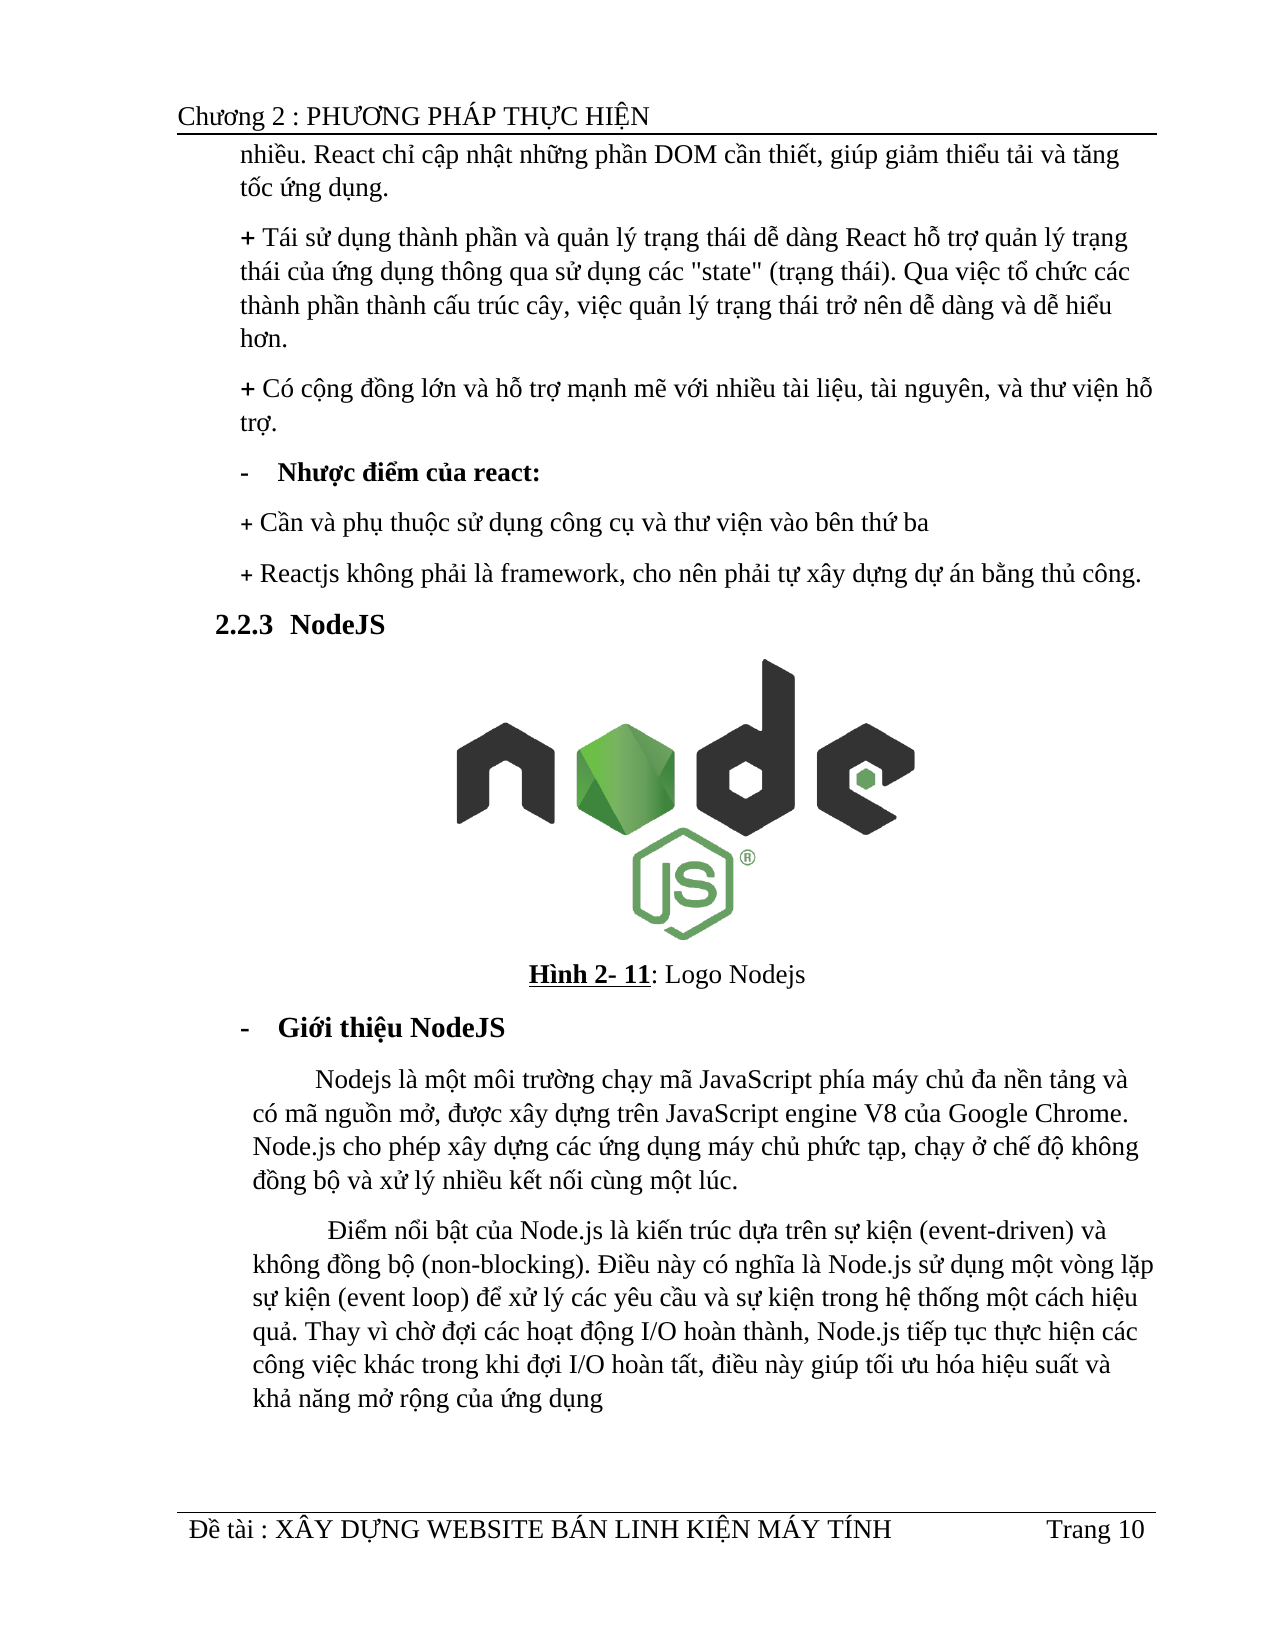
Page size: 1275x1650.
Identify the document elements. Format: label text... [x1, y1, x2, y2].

text Cần và phụ thuộc sử dụng công cụ và thư viện vào bên thứ ba [240, 507, 1157, 538]
text Tái sử dụng thành phần và quản lý trạng thái dễ dàng React hỗ trợ quản lý trạng thái của ứng dụng thông qua sử dụng các "state" (trạng thái). Qua việc tổ chức các thành phần thành cấu trúc cây, việc quản lý trạng thái trở nên dễ dàng và dễ hiểu hơn. [240, 222, 1157, 353]
text nhiều. React chỉ cập nhật những phần DOM cần thiết, giúp giảm thiểu tải và tăng tốc ứng dụng. [240, 138, 1157, 202]
text Hình 2- 11: Logo Nodejs [177, 958, 1157, 990]
text Nodejs là một môi trường chạy mã JavaScript phía máy chủ đa nền tảng và có mã nguồn mở, được xây dựng trên JavaScript engine V8 của Google Chrome. Node.js cho phép xây dựng các ứng dụng máy chủ phức tạp, chạy ở chế độ không đồng bộ và xử lý nhiều kết nối cùng một lúc. [252, 1063, 1157, 1195]
text Điểm nổi bật của Node.js là kiến trúc dựa trên sự kiện (event-driven) và không đồng bộ (non-blocking). Điều này có nghĩa là Node.js sử dụng một vòng lặp sự kiện (event loop) để xử lý các yêu cầu và sự kiện trong hệ thống một cách hiệu quả. Thay vì chờ đợi các hoạt động I/O hoàn thành, Node.js tiếp tục thực hiện các công việc khác trong khi đợi I/O hoàn tất, điều này giúp tối ưu hóa hiệu suất và khả năng mở rộng của ứng dụng [252, 1214, 1157, 1413]
list NodeJS [215, 607, 1157, 641]
text Reactjs không phải là framework, cho nên phải tự xây dựng dự án bằng thủ công. [240, 557, 1157, 588]
list Nhược điểm của react: [240, 456, 1157, 487]
list Giới thiệu NodeJS [240, 1011, 1157, 1044]
picture [456, 659, 915, 940]
text Có cộng đồng lớn và hỗ trợ mạnh mẽ với nhiều tài liệu, tài nguyên, và thư viện hỗ trợ. [240, 372, 1157, 437]
